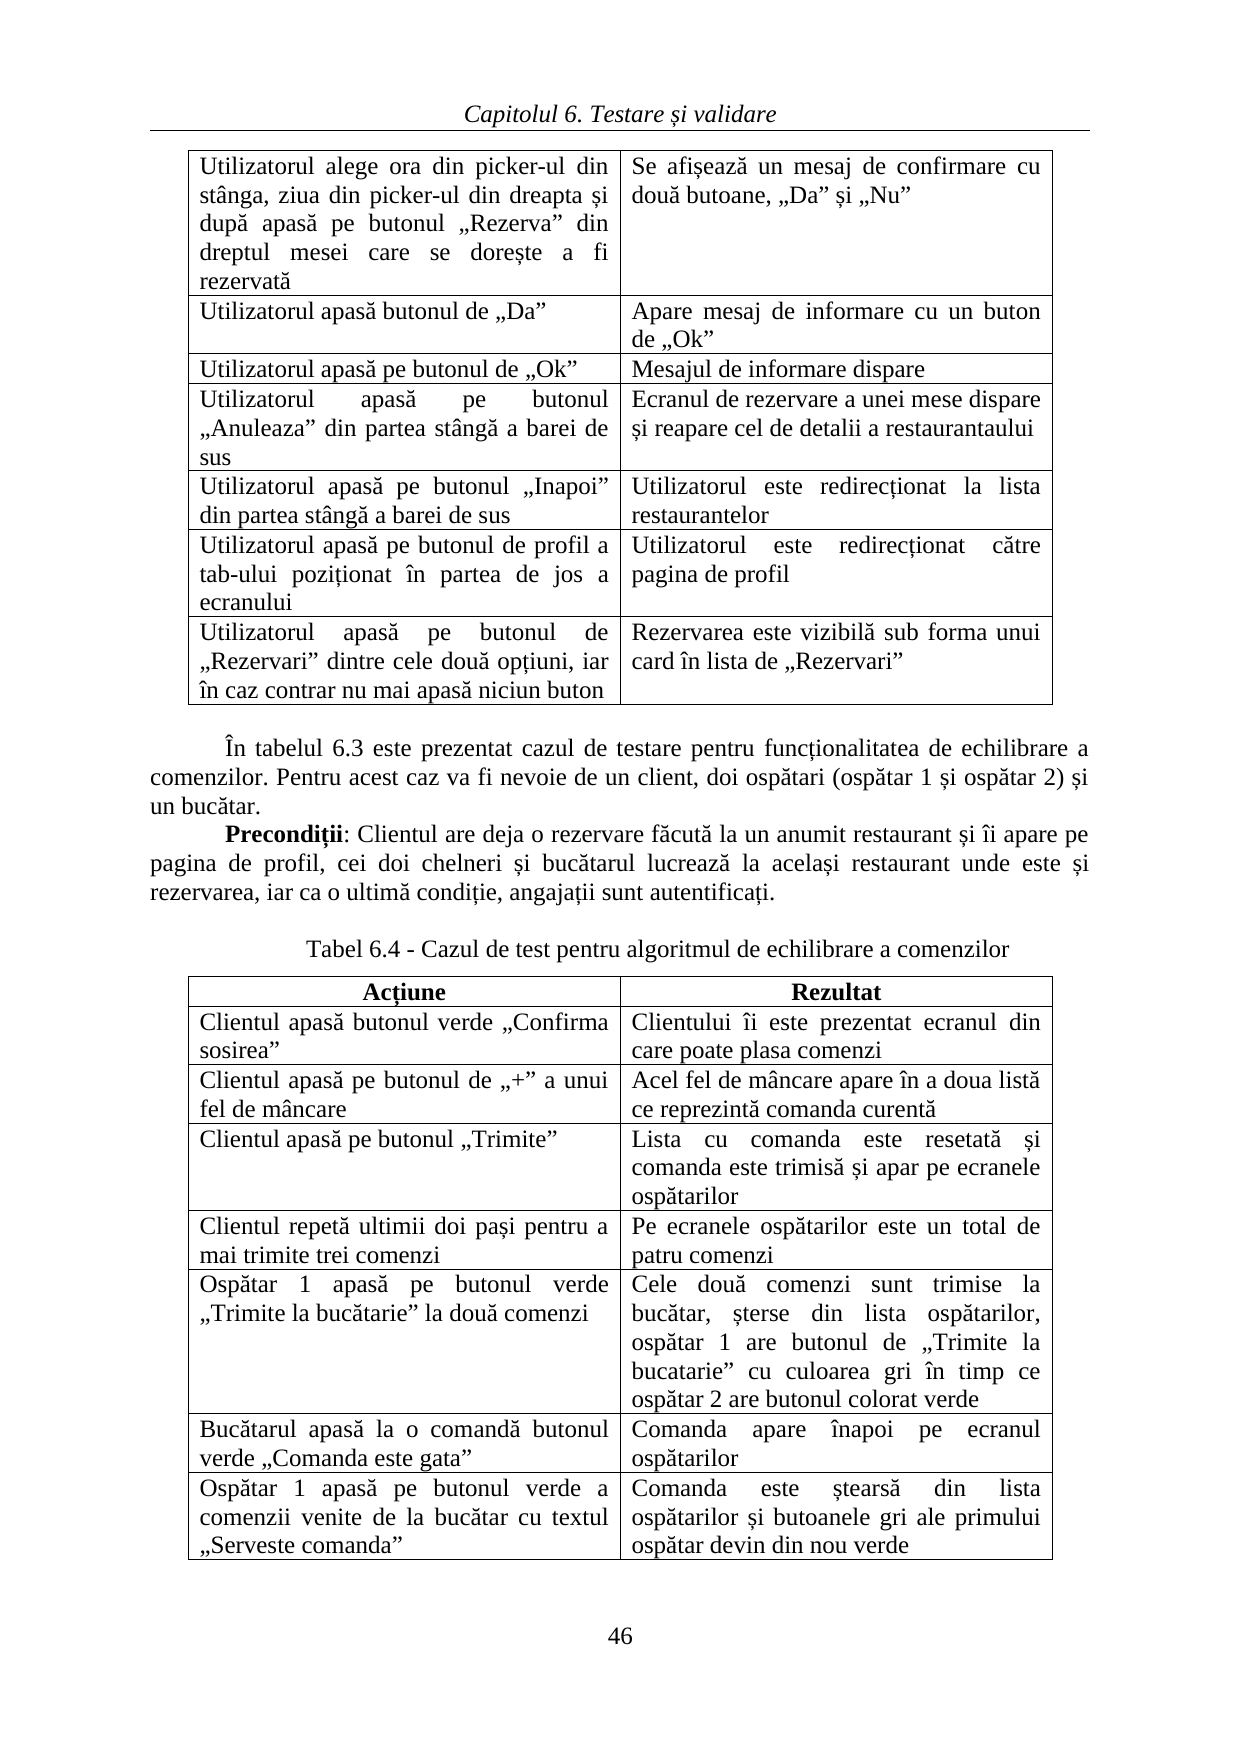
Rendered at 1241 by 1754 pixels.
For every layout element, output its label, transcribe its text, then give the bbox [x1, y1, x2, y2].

table_cell Se afișează un mesaj de confirmare cu două butoane, „Da” și „Nu” [621, 151, 1052, 295]
table_cell Comanda apare înapoi pe ecranul ospătarilor [621, 1414, 1052, 1472]
table_cell Utilizatorul este redirecționat la lista restaurantelor [621, 471, 1052, 529]
table_cell Utilizatorul apasă pe butonul de profil a tab-ului poziționat în partea de jos a ecranului [189, 530, 620, 616]
table_cell Utilizatorul este redirecționat către pagina de profil [621, 530, 1052, 616]
table_cell Utilizatorul apasă pe butonul „Inapoi” din partea stângă a barei de sus [189, 471, 620, 529]
table_cell Clientului îi este prezentat ecranul din care poate plasa comenzi [621, 1007, 1052, 1064]
table_cell Comanda este ștearsă din lista ospătarilor și butoanele gri ale primului ospătar devin din nou verde [621, 1473, 1052, 1559]
table_cell Utilizatorul apasă pe butonul de „Ok” [189, 354, 620, 383]
table_cell Utilizatorul apasă pe butonul „Anuleaza” din partea stângă a barei de sus [189, 384, 620, 470]
table_cell Pe ecranele ospătarilor este un total de patru comenzi [621, 1211, 1052, 1268]
table_cell Ospătar 1 apasă pe butonul verde a comenzii venite de la bucătar cu textul „Serveste comanda” [189, 1473, 620, 1559]
table_cell Apare mesaj de informare cu un buton de „Ok” [621, 296, 1052, 353]
table_cell Lista cu comanda este resetată și comanda este trimisă și apar pe ecranele ospătarilor [621, 1124, 1052, 1210]
table_cell Mesajul de informare dispare [621, 354, 1052, 383]
table_cell Clientul apasă pe butonul de „+” a unui fel de mâncare [189, 1065, 620, 1123]
table_cell Utilizatorul alege ora din picker-ul din stânga, ziua din picker-ul din dreapta și după apasă pe butonul „Rezerva” din dreptul mesei care se dorește a fi rezervată [189, 151, 620, 295]
table_cell Cele două comenzi sunt trimise la bucătar, șterse din lista ospătarilor, ospătar 1 are butonul de „Trimite la bucatarie” cu culoarea gri în timp ce ospătar 2 are butonul colorat verde [621, 1270, 1052, 1413]
text În tabelul 6.3 este prezentat cazul de testare pentru funcționalitatea de echilibrare a comenzilor. Pentru acest caz va fi nevoie de un client, doi ospătari (ospătar 1 și ospătar 2) și un bucătar. [150, 733, 1090, 819]
table_cell Utilizatorul apasă pe butonul de „Rezervari” dintre cele două opțiuni, iar în caz contrar nu mai apasă niciun buton [189, 617, 620, 703]
table_header Acțiune [189, 977, 620, 1006]
table_header Rezultat [621, 977, 1052, 1006]
table_cell Clientul repetă ultimii doi pași pentru a mai trimite trei comenzi [189, 1211, 620, 1268]
table_cell Clientul apasă pe butonul „Trimite” [189, 1124, 620, 1210]
table_cell Ospătar 1 apasă pe butonul verde „Trimite la bucătarie” la două comenzi [189, 1270, 620, 1413]
table_cell Clientul apasă butonul verde „Confirma sosirea” [189, 1007, 620, 1064]
table_cell Acel fel de mâncare apare în a doua listă ce reprezintă comanda curentă [621, 1065, 1052, 1123]
table_cell Bucătarul apasă la o comandă butonul verde „Comanda este gata” [189, 1414, 620, 1472]
table_cell Rezervarea este vizibilă sub forma unui card în lista de „Rezervari” [621, 617, 1052, 703]
text Precondiții: Clientul are deja o rezervare făcută la un anumit restaurant și îi apare pe pagina de profil, cei doi chelneri și bucătarul lucrează la același restaurant unde este și rezervarea, iar ca o ultimă condiție, angajații sunt autentificați. [150, 819, 1090, 906]
table_cell Ecranul de rezervare a unei mese dispare și reapare cel de detalii a restaurantaului [621, 384, 1052, 470]
table_cell Utilizatorul apasă butonul de „Da” [189, 296, 620, 353]
